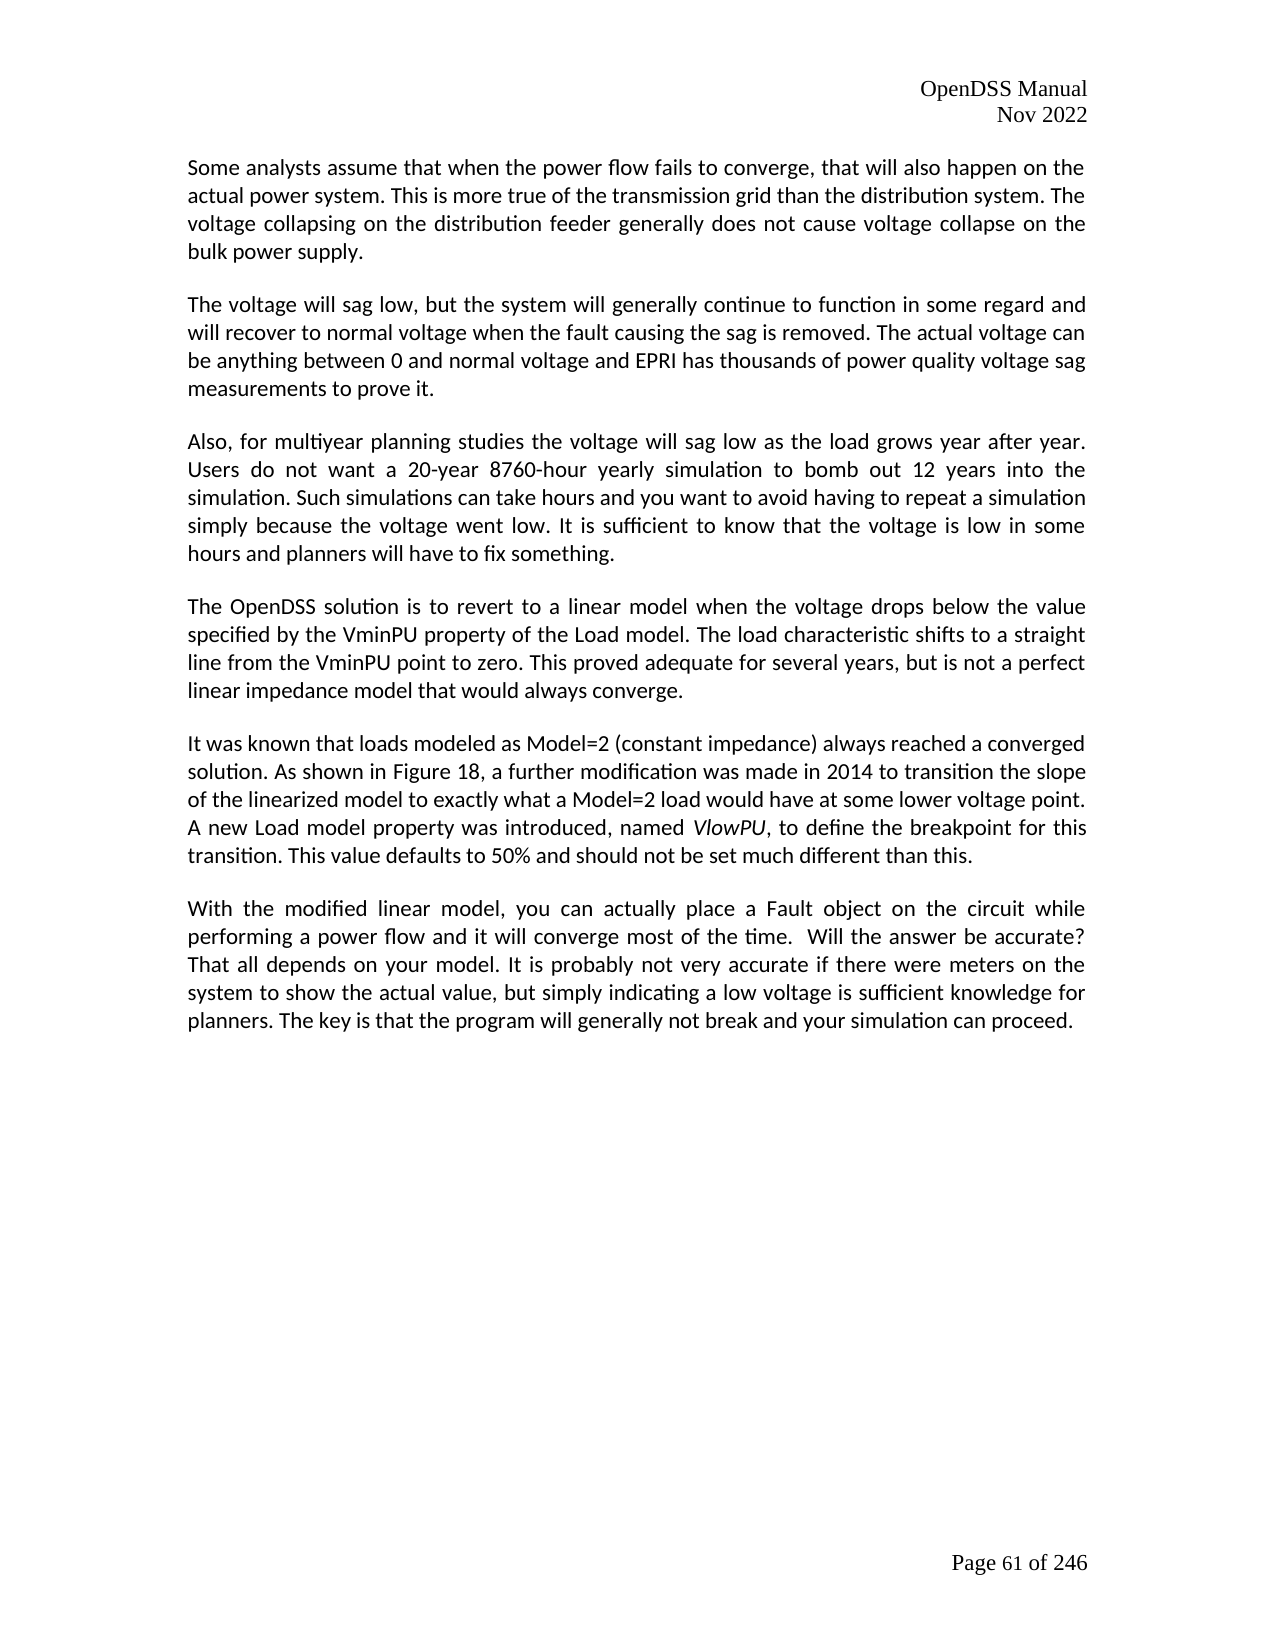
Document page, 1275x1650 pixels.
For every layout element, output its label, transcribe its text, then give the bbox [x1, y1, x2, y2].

text The voltage will sag low, but the system will generally continue to function in some regard and will recover to normal voltage when the fault causing the sag is removed. The actual voltage can be anything between 0 and normal voltage and EPRI has thousands of power quality voltage sag measurements to prove it. [187, 290, 1087, 402]
text It was known that loads modeled as Model=2 (constant impedance) always reached a converged solution. As shown in Figure 18, a further modification was made in 2014 to transition the slope of the linearized model to exactly what a Model=2 load would have at some lower voltage point. A new Load model property was introduced, named VlowPU, to define the breakpoint for this transition. This value defaults to 50% and should not be set much different than this. [187, 729, 1087, 869]
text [187, 153, 1087, 265]
text With the modified linear model, you can actually place a Fault object on the circuit while performing a power flow and it will converge most of the time. Will the answer be accurate? That all depends on your model. It is probably not very accurate if there were meters on the system to show the actual value, but simply indicating a low voltage is sufficient knowledge for planners. The key is that the program will generally not break and your simulation can proceed. [187, 894, 1087, 1034]
text Also, for multiyear planning studies the voltage will sag low as the load grows year after year. Users do not want a 20-year 8760-hour yearly simulation to bomb out 12 years into the simulation. Such simulations can take hours and you want to avoid having to repeat a simulation simply because the voltage went low. It is sufficient to know that the voltage is low in some hours and planners will have to fix something. [187, 427, 1087, 567]
text The OpenDSS solution is to revert to a linear model when the voltage drops below the value specified by the VminPU property of the Load model. The load characteristic shifts to a straight line from the VminPU point to zero. This proved adequate for several years, but is not a perfect linear impedance model that would always converge. [187, 592, 1087, 704]
